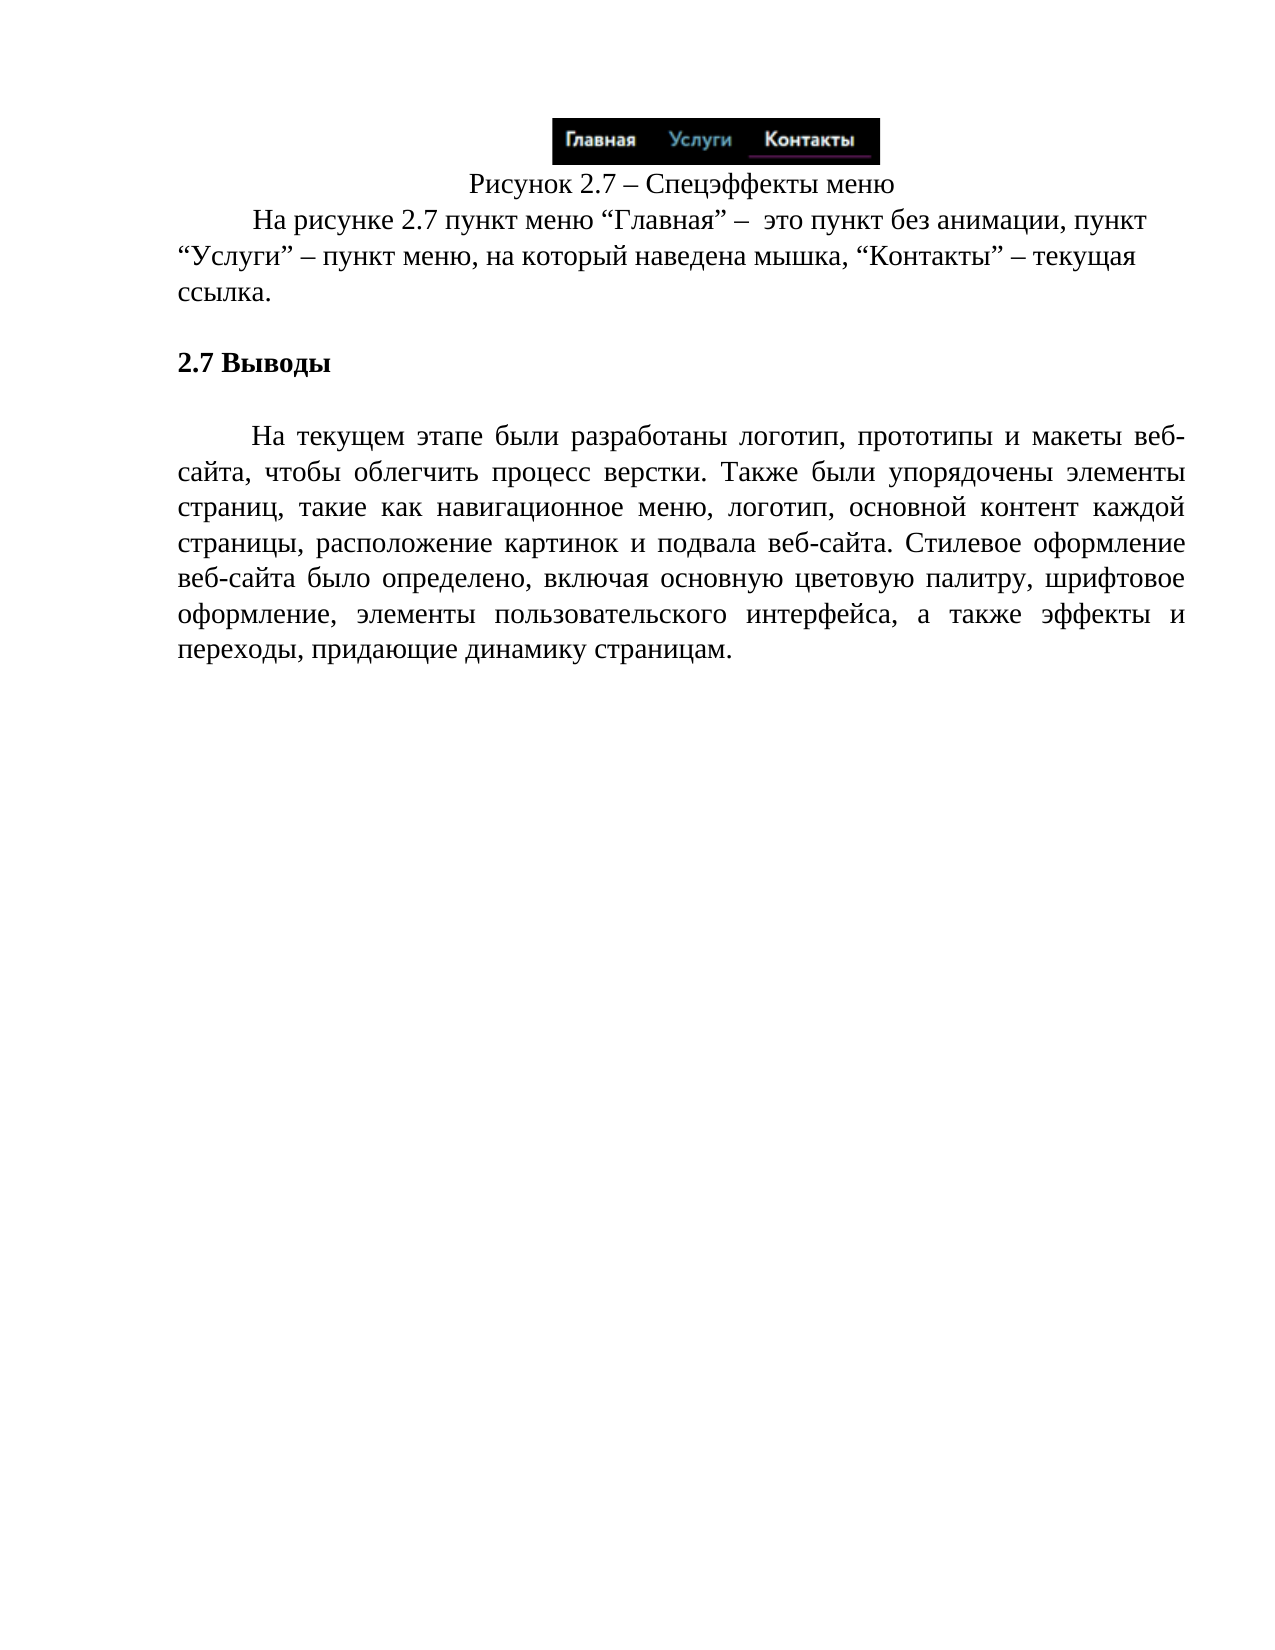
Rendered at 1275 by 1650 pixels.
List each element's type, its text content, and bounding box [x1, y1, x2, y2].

text На рисунке 2.7 пункт меню “Главная” – это пункт без анимации, пункт “Услуги” – пункт меню, на который наведена мышка, “Контакты” – текущая ссылка. [177, 202, 1186, 308]
picture [552, 118, 881, 165]
text Рисунок 2.7 – Спецэффекты меню [177, 167, 1186, 200]
text На текущем этапе были разработаны логотип, прототипы и макеты веб-сайта, чтобы облегчить процесс верстки. Также были упорядочены элементы страниц, такие как навигационное меню, логотип, основной контент каждой страницы, расположение картинок и подвала веб-сайта. Стилевое оформление веб-сайта было определено, включая основную цветовую палитру, шрифтовое оформление, элементы пользовательского интерфейса, а также эффекты и переходы, придающие динамику страницам. [177, 418, 1186, 665]
text 2.7 Выводы [177, 346, 1186, 379]
